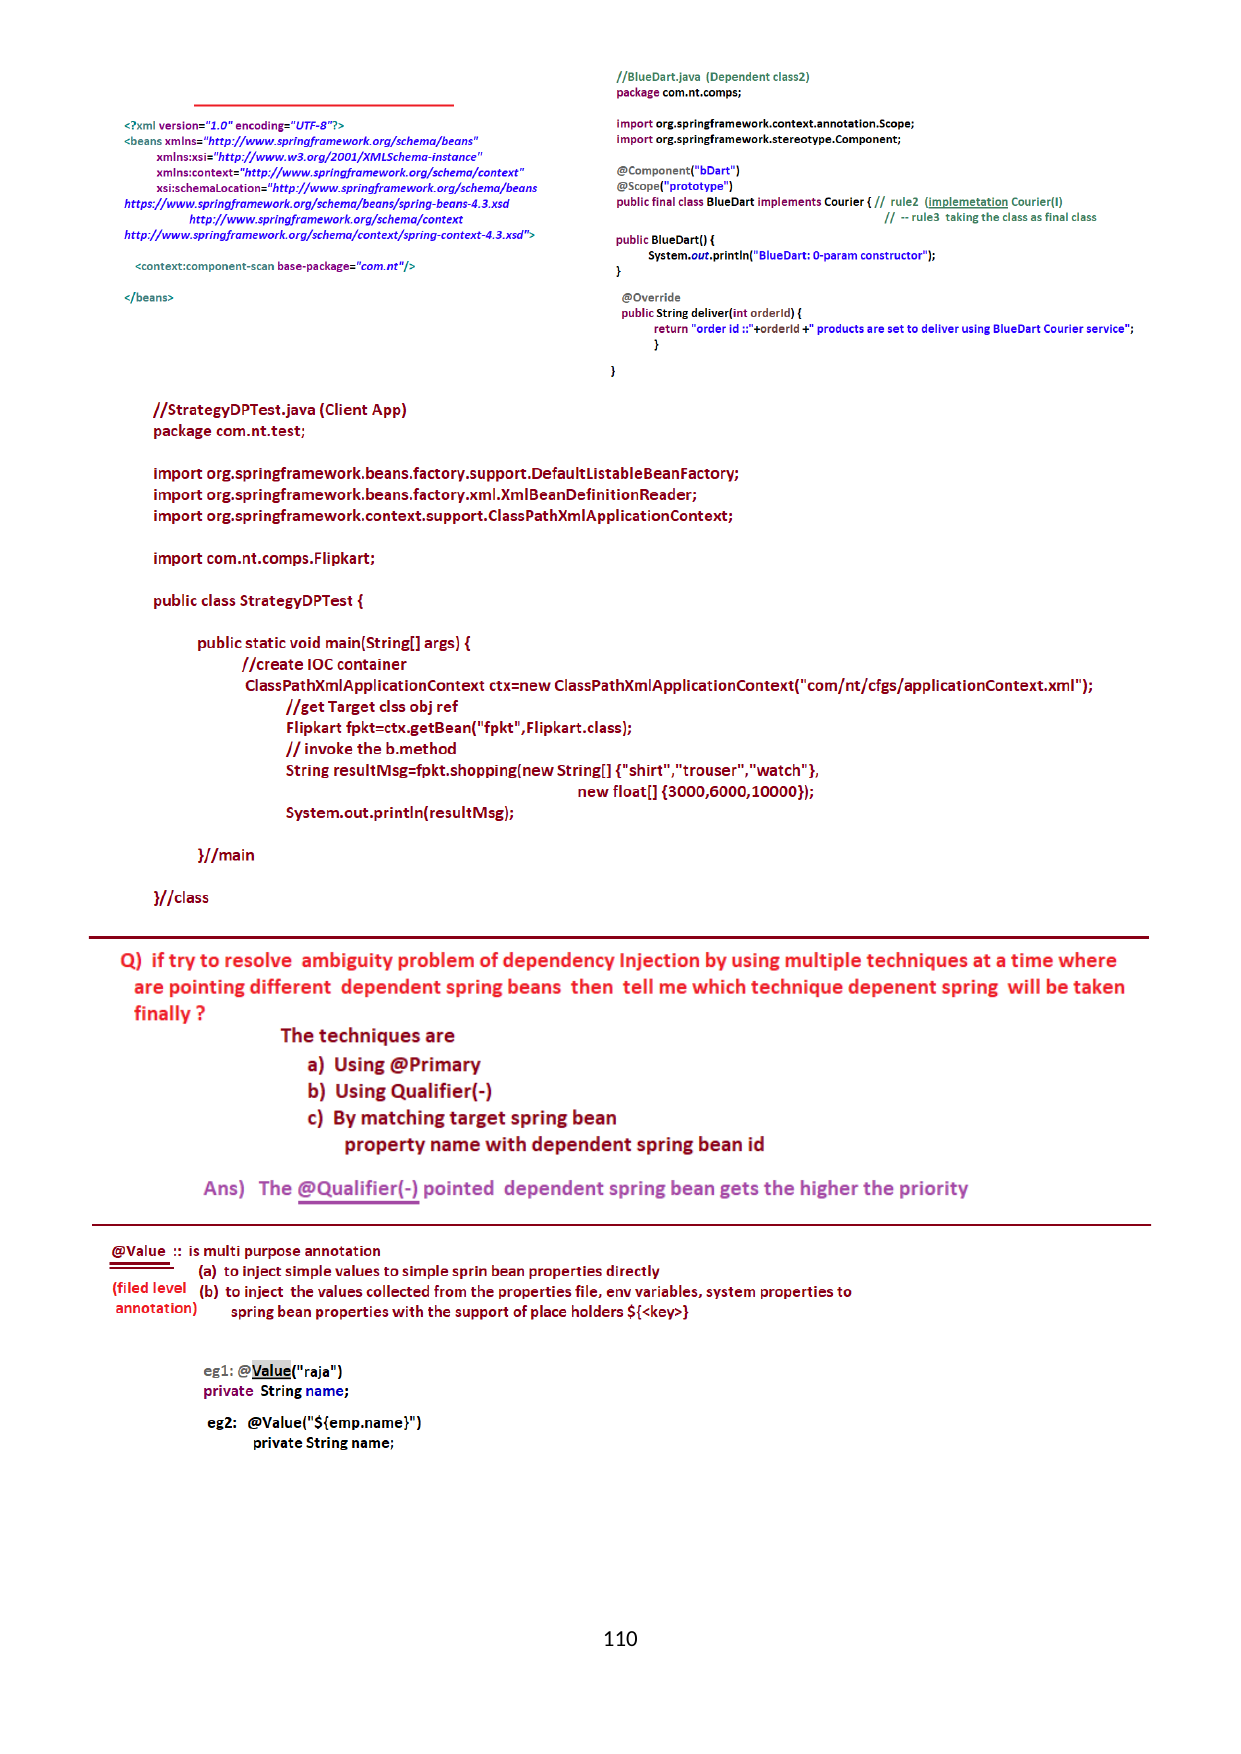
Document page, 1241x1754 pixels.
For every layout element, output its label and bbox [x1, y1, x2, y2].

picture [88, 944, 1152, 1216]
picture [88, 1218, 1152, 1457]
picture [88, 387, 1152, 943]
picture [88, 59, 1150, 386]
